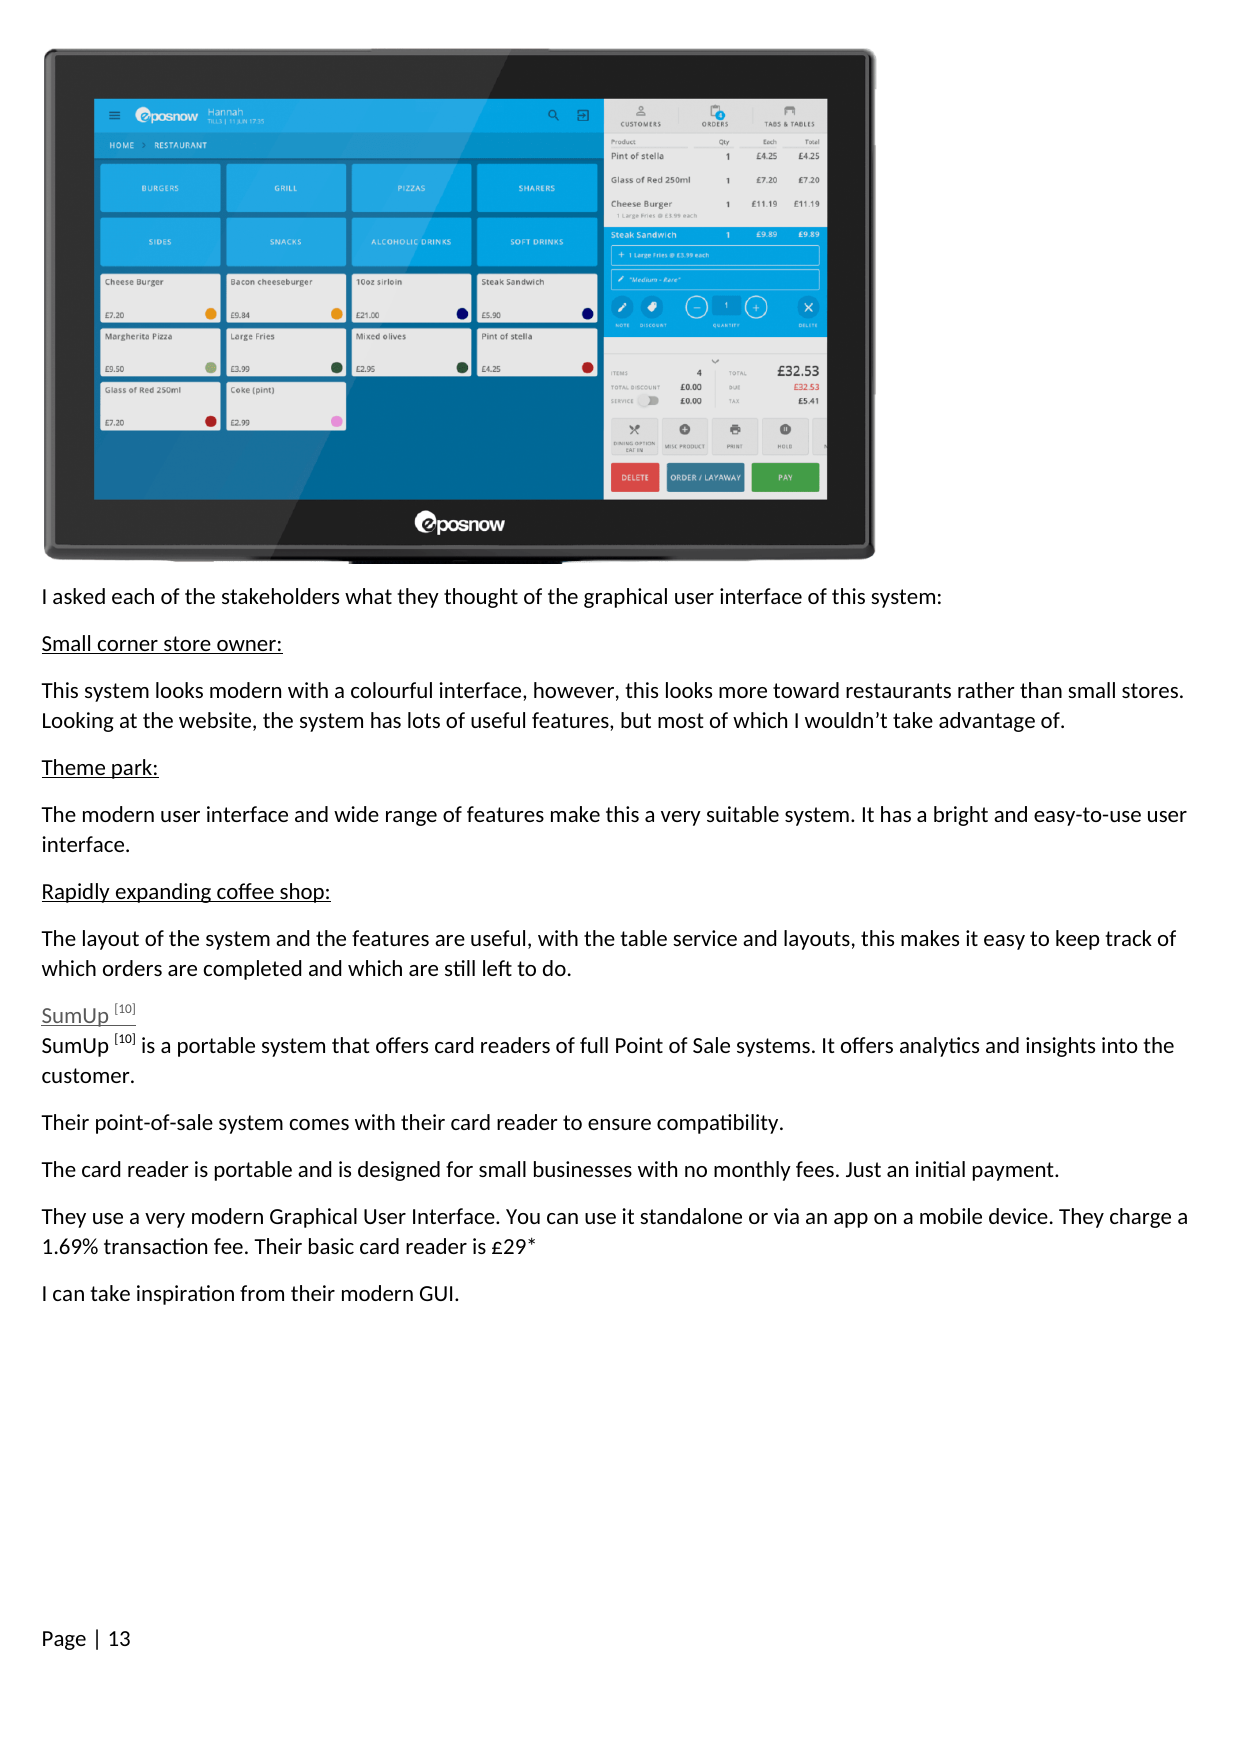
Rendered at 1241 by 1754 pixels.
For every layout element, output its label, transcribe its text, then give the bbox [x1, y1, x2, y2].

text Theme park: [41, 753, 1199, 781]
picture [41, 41, 881, 564]
text They use a very modern Graphical User Interface. You can use it standalone or via an app on a mobile device. They charge a 1.69% transaction fee. Their basic card reader is £29* [41, 1202, 1199, 1260]
text SumUp [10] is a portable system that offers card readers of full Point of Sale systems. It offers analytics and insights into the customer. [41, 1031, 1199, 1089]
subtitle SumUp [10] [41, 1001, 1199, 1029]
text Their point-of-sale system comes with their card reader to ensure compatibility. [41, 1108, 1199, 1136]
text Rapidly expanding coffee shop: [41, 877, 1199, 905]
text I can take inspiration from their modern GUI. [41, 1279, 1199, 1307]
text The modern user interface and wide range of features make this a very suitable system. It has a bright and easy-to-use user interface. [41, 800, 1199, 858]
text This system looks modern with a colourful interface, however, this looks more toward restaurants rather than small stores. Looking at the website, the system has lots of useful features, but most of which I wouldn’t take advantage of. [41, 676, 1199, 734]
text Small corner store owner: [41, 629, 1199, 657]
text The layout of the system and the features are useful, with the table service and layouts, this makes it easy to keep track of which orders are completed and which are still left to do. [41, 924, 1199, 982]
text The card reader is portable and is designed for small businesses with no monthly fees. Just an initial payment. [41, 1155, 1199, 1183]
text I asked each of the stakeholders what they thought of the graphical user interface of this system: [41, 582, 1199, 610]
